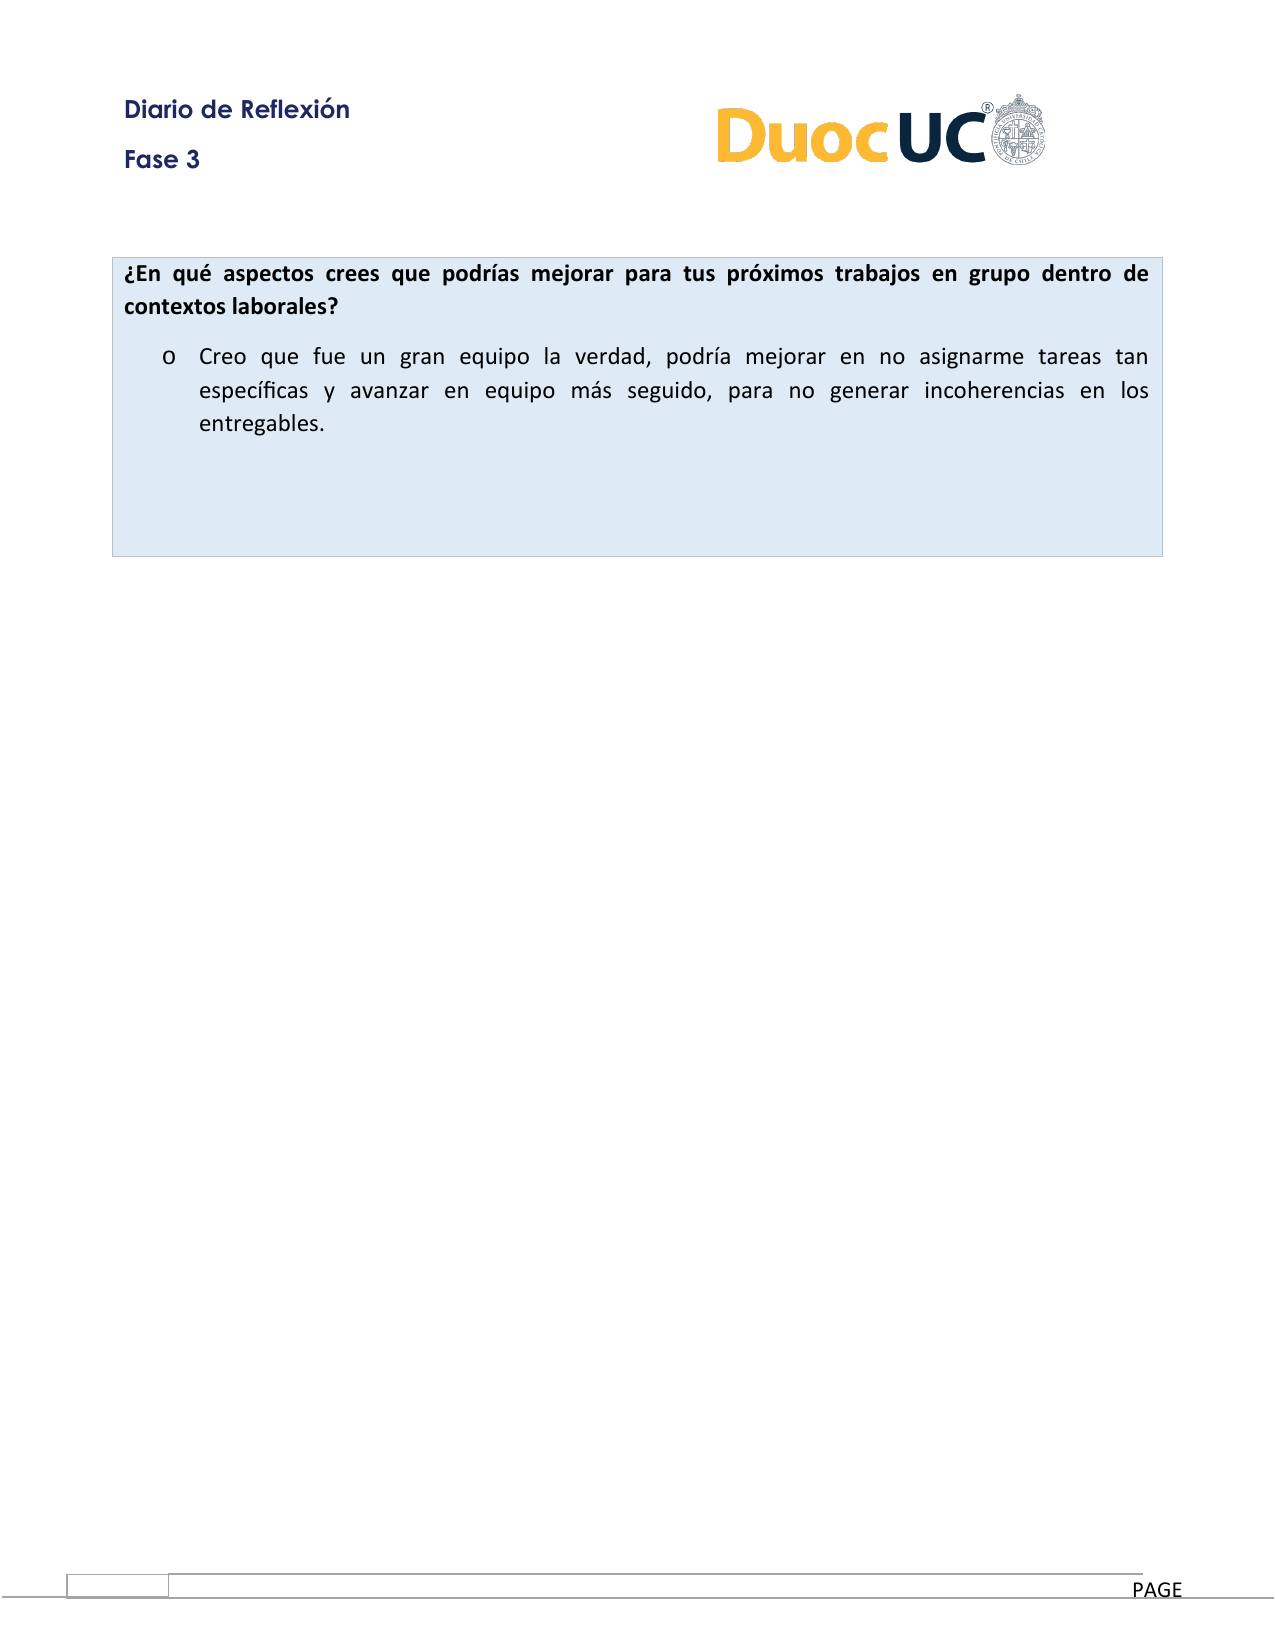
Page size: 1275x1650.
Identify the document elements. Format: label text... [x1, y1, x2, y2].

picture [717, 94, 1046, 165]
